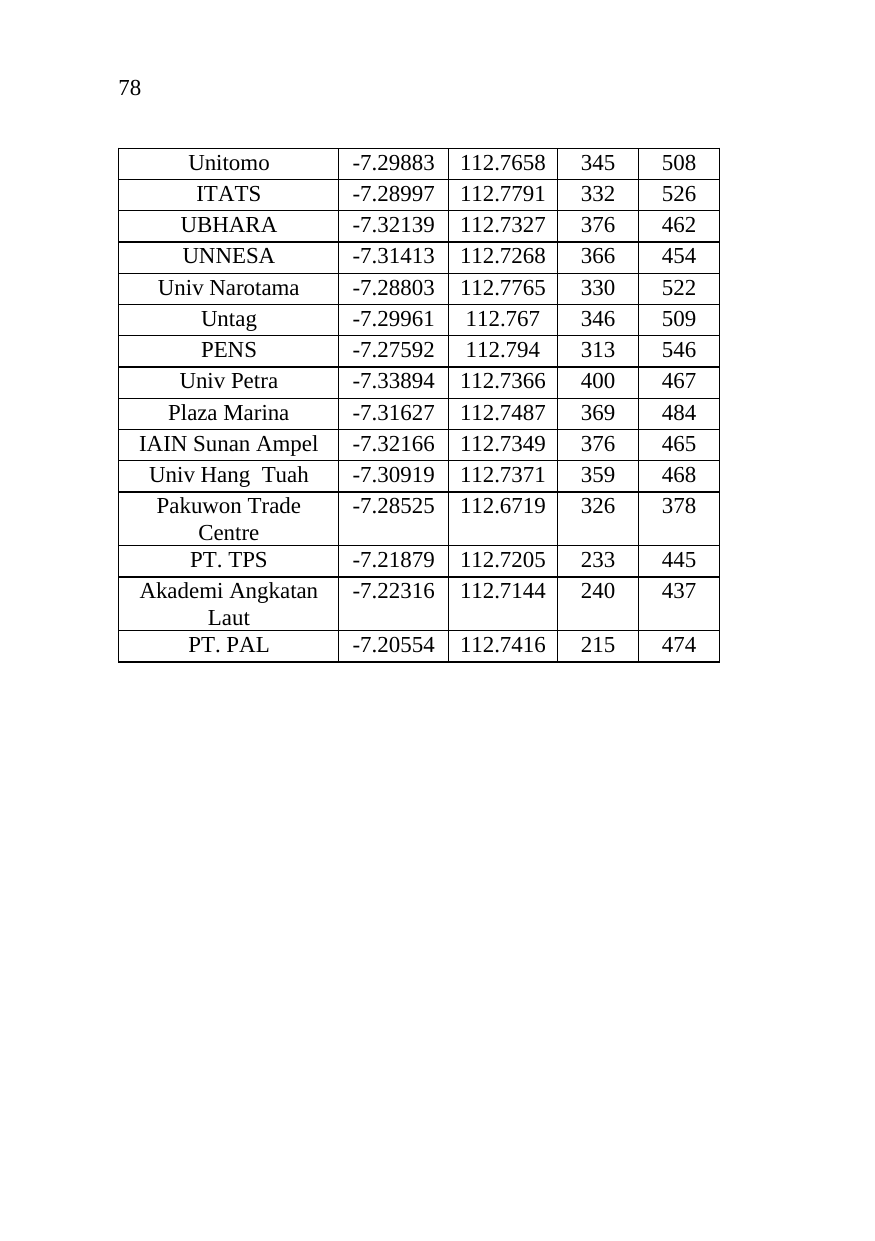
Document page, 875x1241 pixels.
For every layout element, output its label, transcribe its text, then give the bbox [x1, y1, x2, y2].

table_cell 112.7416 [449, 631, 557, 661]
table_cell PENS [119, 336, 338, 366]
table_cell -7.33894 [339, 368, 448, 398]
table_cell 346 [558, 305, 638, 335]
table_cell -7.22316 [339, 578, 448, 630]
table_cell 345 [558, 149, 638, 179]
table_cell 112.7371 [449, 461, 557, 491]
table_cell 112.7366 [449, 368, 557, 398]
table_cell -7.29961 [339, 305, 448, 335]
table_cell 112.767 [449, 305, 557, 335]
table_cell -7.21879 [339, 546, 448, 576]
table_cell 112.7765 [449, 274, 557, 304]
table_cell 112.7268 [449, 243, 557, 273]
table_cell 112.7791 [449, 180, 557, 210]
table_cell 112.7205 [449, 546, 557, 576]
table_cell 462 [639, 211, 719, 241]
table_cell 240 [558, 578, 638, 630]
table_cell Akademi Angkatan Laut [119, 578, 338, 630]
table_cell -7.29883 [339, 149, 448, 179]
table_cell 359 [558, 461, 638, 491]
table_cell 454 [639, 243, 719, 273]
table_cell 546 [639, 336, 719, 366]
table_cell 313 [558, 336, 638, 366]
table_cell 526 [639, 180, 719, 210]
table_cell UBHARA [119, 211, 338, 241]
table_cell 112.7658 [449, 149, 557, 179]
table_cell 376 [558, 211, 638, 241]
table_cell 112.7144 [449, 578, 557, 630]
table_cell 400 [558, 368, 638, 398]
table_cell 468 [639, 461, 719, 491]
table_cell -7.28997 [339, 180, 448, 210]
table_cell 112.7327 [449, 211, 557, 241]
table_cell 509 [639, 305, 719, 335]
table_cell 332 [558, 180, 638, 210]
table_cell 484 [639, 399, 719, 429]
table_cell -7.31413 [339, 243, 448, 273]
table_cell Univ Petra [119, 368, 338, 398]
table_cell Unitomo [119, 149, 338, 179]
table_cell 474 [639, 631, 719, 661]
table_cell 445 [639, 546, 719, 576]
table_cell 215 [558, 631, 638, 661]
table_cell 112.6719 [449, 493, 557, 545]
table_cell -7.31627 [339, 399, 448, 429]
table_cell 437 [639, 578, 719, 630]
table_cell 112.794 [449, 336, 557, 366]
table_cell 369 [558, 399, 638, 429]
table_cell 233 [558, 546, 638, 576]
table_cell 112.7349 [449, 430, 557, 460]
table_cell Pakuwon Trade Centre [119, 493, 338, 545]
table_cell Untag [119, 305, 338, 335]
table_cell 522 [639, 274, 719, 304]
table_cell 330 [558, 274, 638, 304]
table_cell -7.28525 [339, 493, 448, 545]
table_cell Univ Narotama [119, 274, 338, 304]
table_cell 326 [558, 493, 638, 545]
table_cell Univ Hang Tuah [119, 461, 338, 491]
table_cell 465 [639, 430, 719, 460]
table_cell Plaza Marina [119, 399, 338, 429]
table_cell -7.28803 [339, 274, 448, 304]
table_cell ITATS [119, 180, 338, 210]
table_cell -7.32166 [339, 430, 448, 460]
table_cell 467 [639, 368, 719, 398]
table_cell -7.20554 [339, 631, 448, 661]
table_cell 376 [558, 430, 638, 460]
table_cell UNNESA [119, 243, 338, 273]
table_cell PT. PAL [119, 631, 338, 661]
table_cell 378 [639, 493, 719, 545]
table_cell 508 [639, 149, 719, 179]
table_cell IAIN Sunan Ampel [119, 430, 338, 460]
table_cell PT. TPS [119, 546, 338, 576]
table_cell -7.32139 [339, 211, 448, 241]
table_cell 112.7487 [449, 399, 557, 429]
table_cell -7.27592 [339, 336, 448, 366]
table_cell 366 [558, 243, 638, 273]
table_cell -7.30919 [339, 461, 448, 491]
